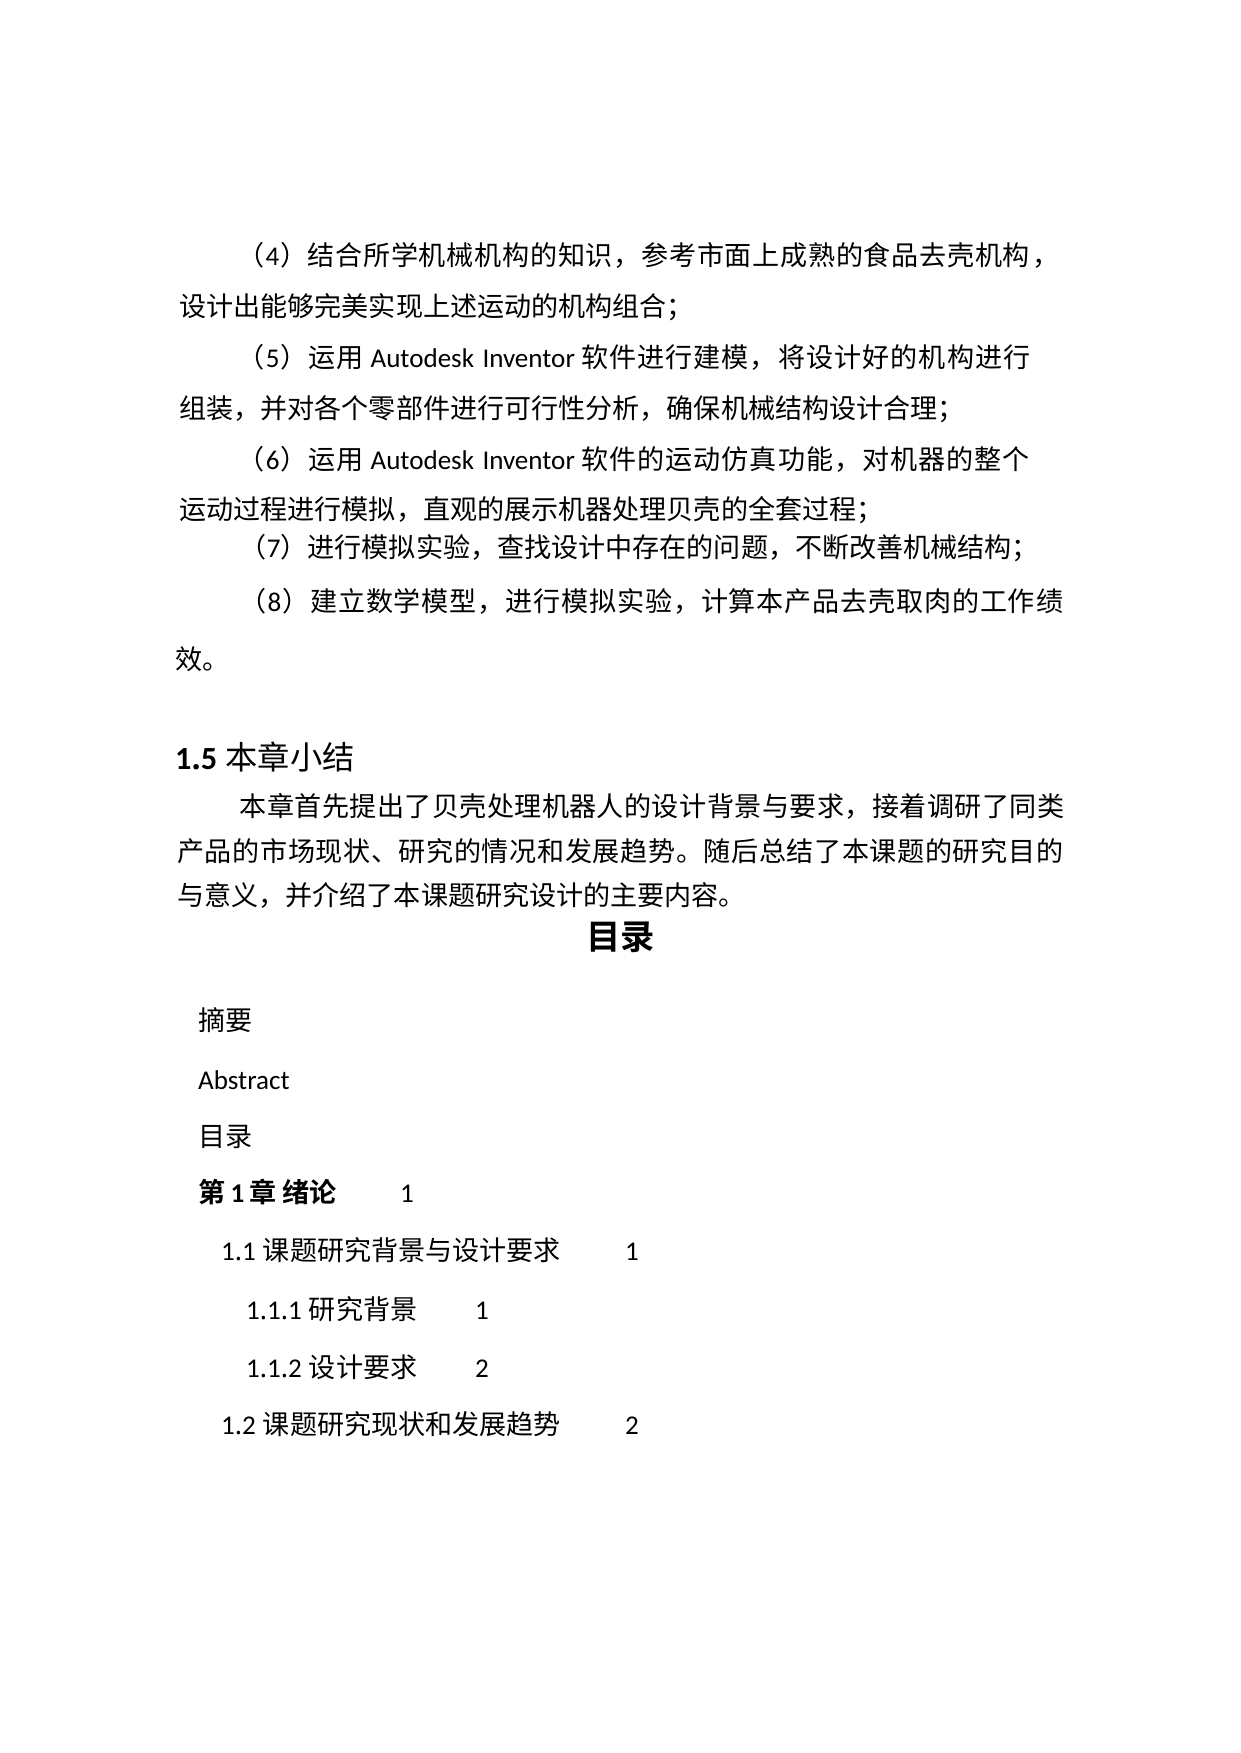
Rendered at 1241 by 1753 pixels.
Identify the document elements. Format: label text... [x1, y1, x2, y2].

text 本章首先提出了贝壳处理机器人的设计背景与要求，接着调研了同类产品的市场现状、研究的情况和发展趋势。随后总结了本课题的研究目的与意义，并介绍了本课题研究设计的主要内容。 [177, 781, 1065, 914]
text 1.2 课题研究现状和发展趋势 2 [175, 1389, 1065, 1445]
text 目录 [175, 1102, 1065, 1158]
text 摘要 [175, 993, 1065, 1039]
text 1.1.1 研究背景 1 [175, 1272, 1065, 1331]
text 第1章 绪论 1 [175, 1158, 1065, 1214]
text （6）运用Autodesk Inventor软件的运动仿真功能，对机器的整个运动过程进行模拟，直观的展示机器处理贝壳的全套过程； [179, 429, 1032, 529]
text （8）建立数学模型，进行模拟实验，计算本产品去壳取肉的工作绩效。 [175, 564, 1065, 681]
text （7）进行模拟实验，查找设计中存在的问题，不断改善机械结构； [175, 529, 1065, 564]
text 目录 [175, 914, 1065, 958]
text （5）运用Autodesk Inventor软件进行建模，将设计好的机构进行组装，并对各个零部件进行可行性分析，确保机械结构设计合理； [179, 327, 1032, 429]
text 1.1 课题研究背景与设计要求 1 [175, 1214, 1065, 1272]
text 1.5 本章小结 [175, 723, 1065, 781]
text Abstract [175, 1039, 1065, 1102]
text （4）结合所学机械机构的知识，参考市面上成熟的食品去壳机构，设计出能够完美实现上述运动的机构组合； [179, 225, 1032, 327]
text 1.1.2 设计要求 2 [175, 1331, 1065, 1389]
